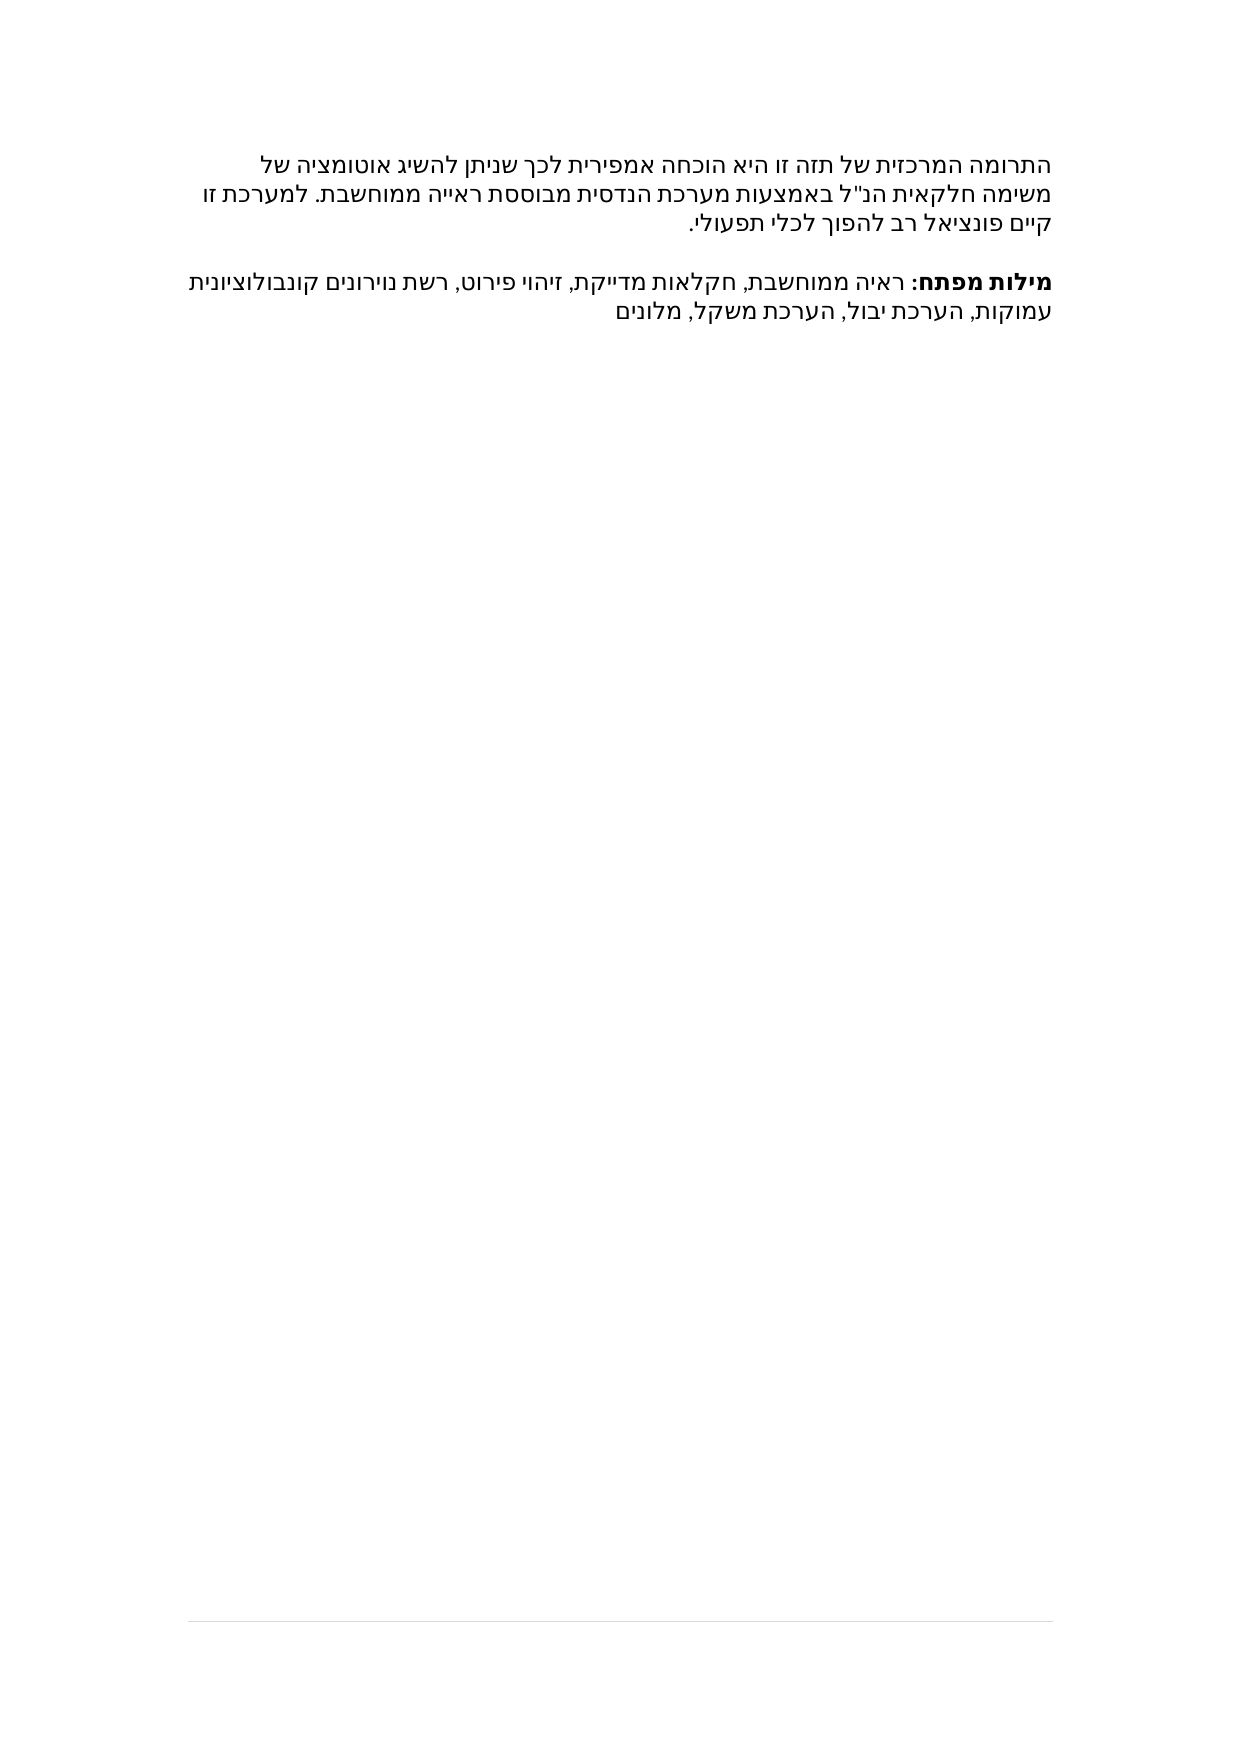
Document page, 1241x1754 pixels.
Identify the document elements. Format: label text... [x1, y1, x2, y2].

text התרומה המרכזית של תזה זו היא הוכחה אמפירית לכך שניתן להשיג אוטומציה של משימה חלקאית הנ"ל באמצעות מערכת הנדסית מבוססת ראייה ממוחשבת. למערכת זו קיים פונציאל רב להפוך לכלי תפעולי. [187, 150, 1053, 238]
text מילות מפתח: ראיה ממוחשבת, חקלאות מדייקת, זיהוי פירוט, רשת נוירונים קונבולוציונית עמוקות, הערכת יבול, הערכת משקל, מלונים [187, 267, 1053, 326]
